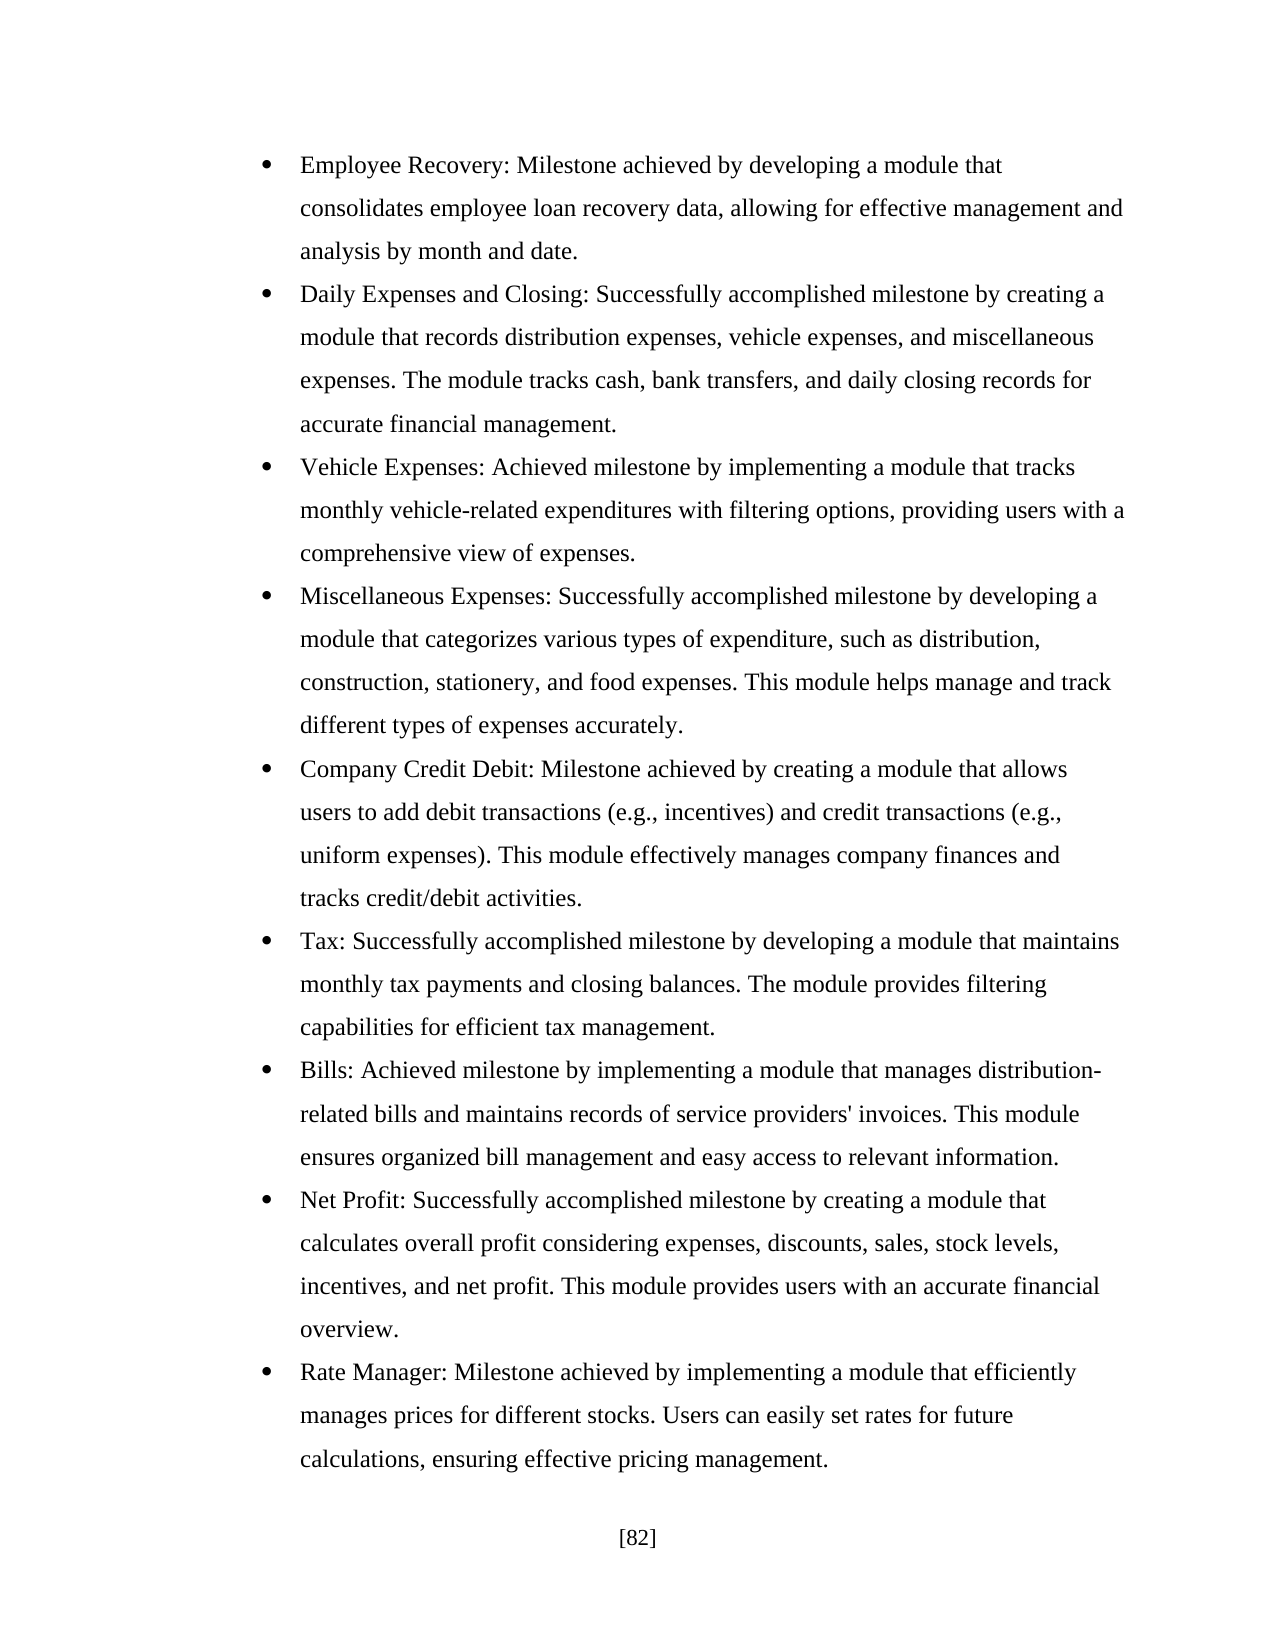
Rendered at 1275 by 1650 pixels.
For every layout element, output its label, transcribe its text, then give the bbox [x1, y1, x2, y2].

list Bills: Achieved milestone by implementing a module that manages distribution-related bills and maintains records of service providers' invoices. This module ensures organized bill management and easy access to relevant information. [262, 1056, 1125, 1171]
list Miscellaneous Expenses: Successfully accomplished milestone by developing a module that categorizes various types of expenditure, such as distribution, construction, stationery, and food expenses. This module helps manage and track different types of expenses accurately. [262, 581, 1125, 739]
list Tax: Successfully accomplished milestone by developing a module that maintains monthly tax payments and closing balances. The module provides filtering capabilities for efficient tax management. [262, 926, 1125, 1041]
list Vehicle Expenses: Achieved milestone by implementing a module that tracks monthly vehicle-related expenditures with filtering options, providing users with a comprehensive view of expenses. [262, 452, 1125, 567]
list Net Profit: Successfully accomplished milestone by creating a module that calculates overall profit considering expenses, discounts, sales, stock levels, incentives, and net profit. This module provides users with an accurate financial overview. [262, 1185, 1125, 1343]
list Rate Manager: Milestone achieved by implementing a module that efficiently manages prices for different stocks. Users can easily set rates for future calculations, ensuring effective pricing management. [262, 1357, 1125, 1472]
list Company Credit Debit: Milestone achieved by creating a module that allows users to add debit transactions (e.g., incentives) and credit transactions (e.g., uniform expenses). This module effectively manages company finances and tracks credit/debit activities. [262, 754, 1125, 912]
list Employee Recovery: Milestone achieved by developing a module that consolidates employee loan recovery data, allowing for effective management and analysis by month and date. [262, 150, 1125, 265]
list Daily Expenses and Closing: Successfully accomplished milestone by creating a module that records distribution expenses, vehicle expenses, and miscellaneous expenses. The module tracks cash, bank transfers, and daily closing records for accurate financial management. [262, 279, 1125, 437]
